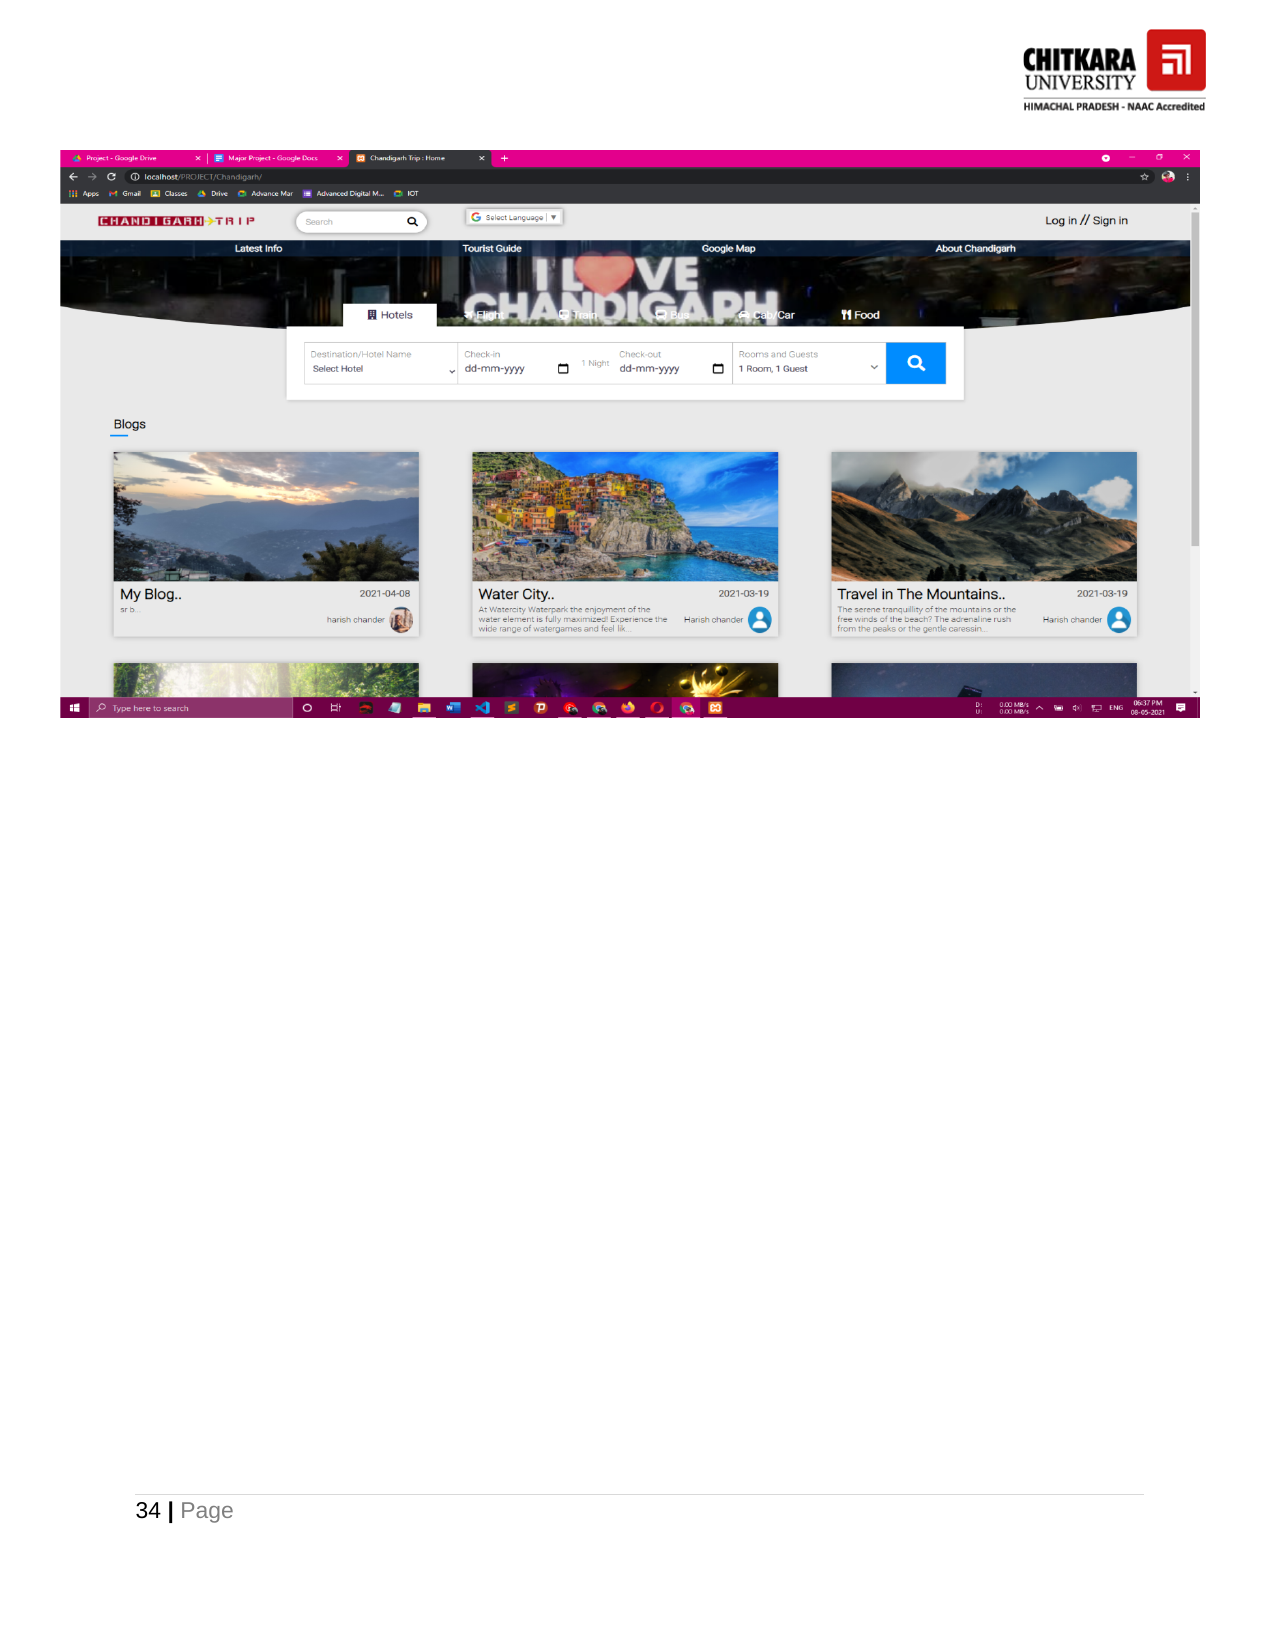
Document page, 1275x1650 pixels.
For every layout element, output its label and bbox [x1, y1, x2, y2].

picture [60, 150, 1200, 718]
picture [1023, 29, 1206, 113]
